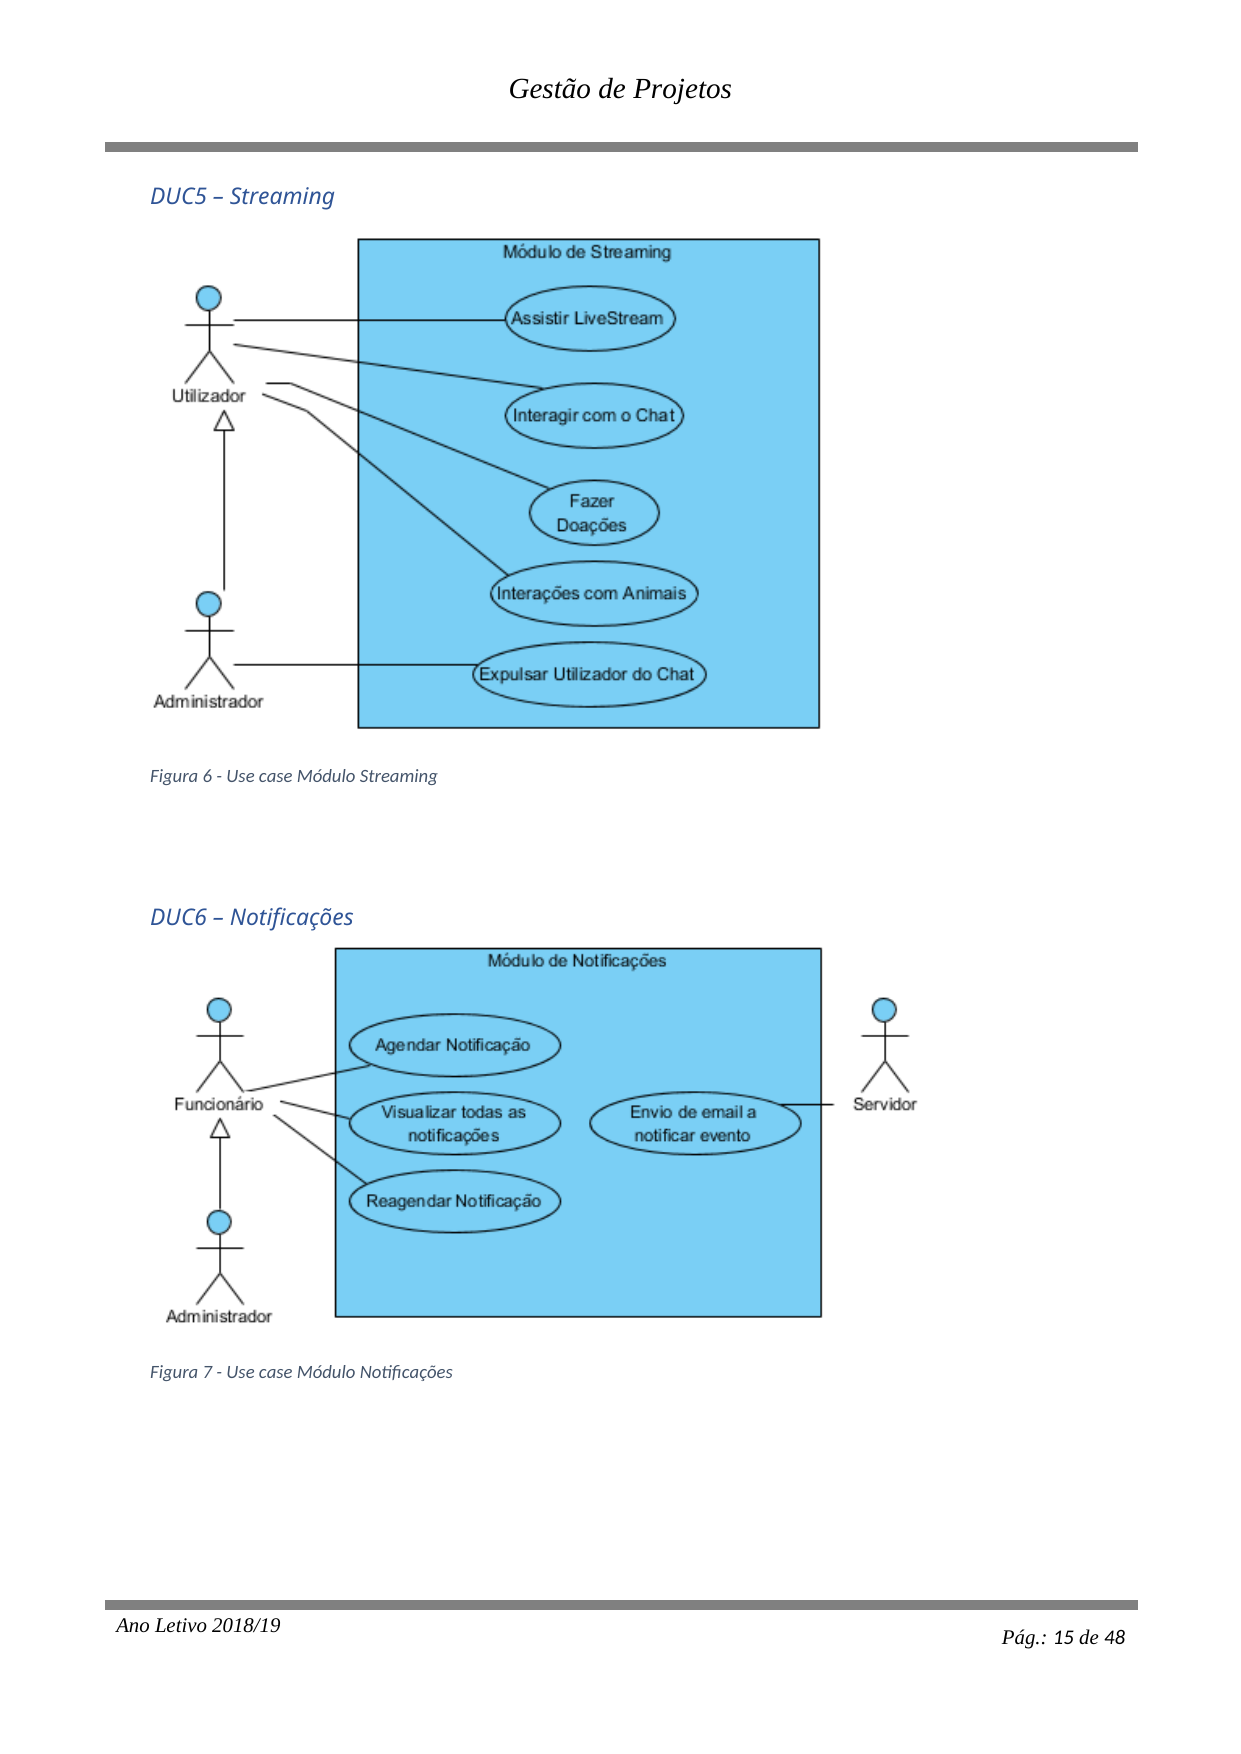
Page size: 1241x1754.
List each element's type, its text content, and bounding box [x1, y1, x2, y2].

subtitle DUC5 – Streaming [150, 180, 1090, 211]
subtitle DUC6 – Notificações [150, 901, 1090, 932]
text Figura 7 - Use case Módulo Notificações [150, 1360, 1090, 1383]
text Figura 6 - Use case Módulo Streaming [150, 764, 1090, 787]
picture [150, 213, 836, 746]
picture [150, 933, 936, 1342]
